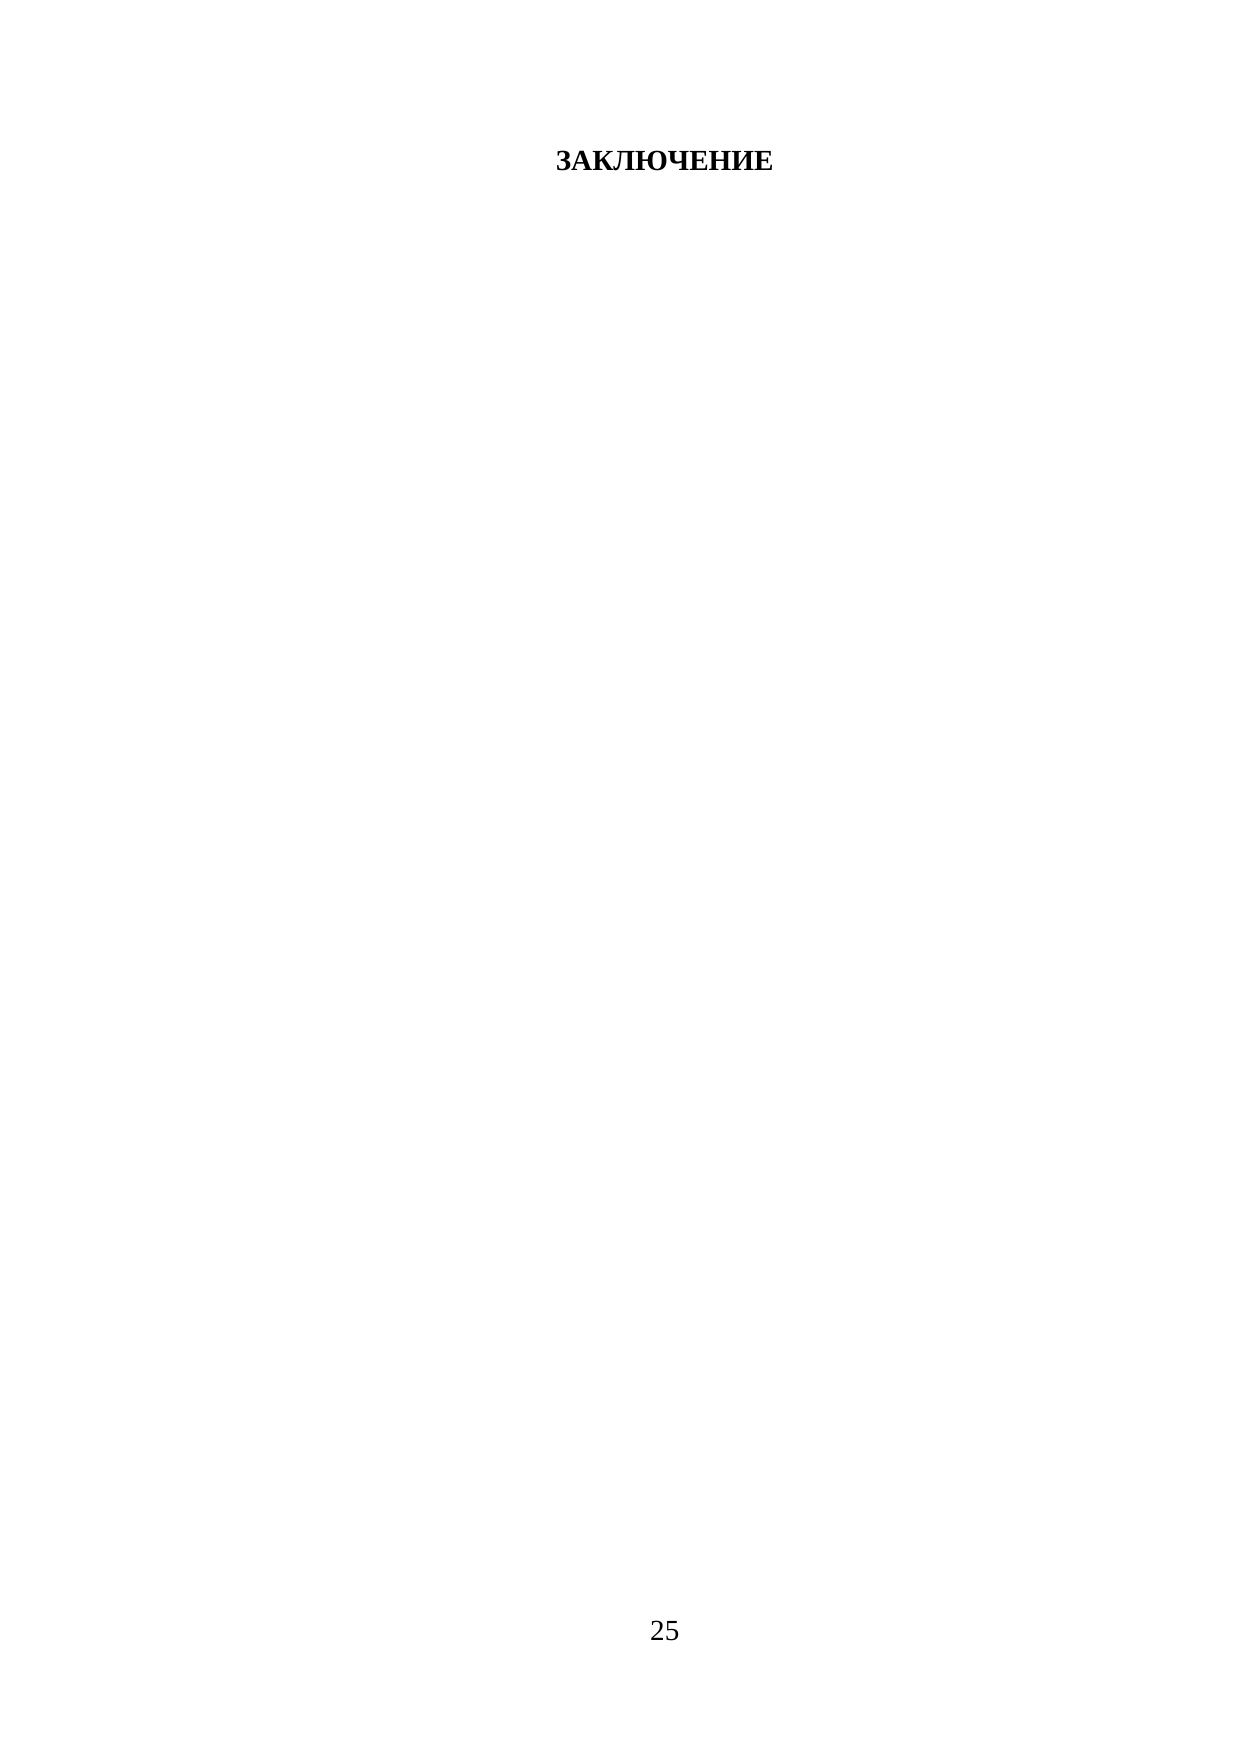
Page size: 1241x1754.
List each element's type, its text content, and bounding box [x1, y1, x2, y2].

subtitle ЗАКЛЮЧЕНИЕ [177, 143, 1152, 177]
